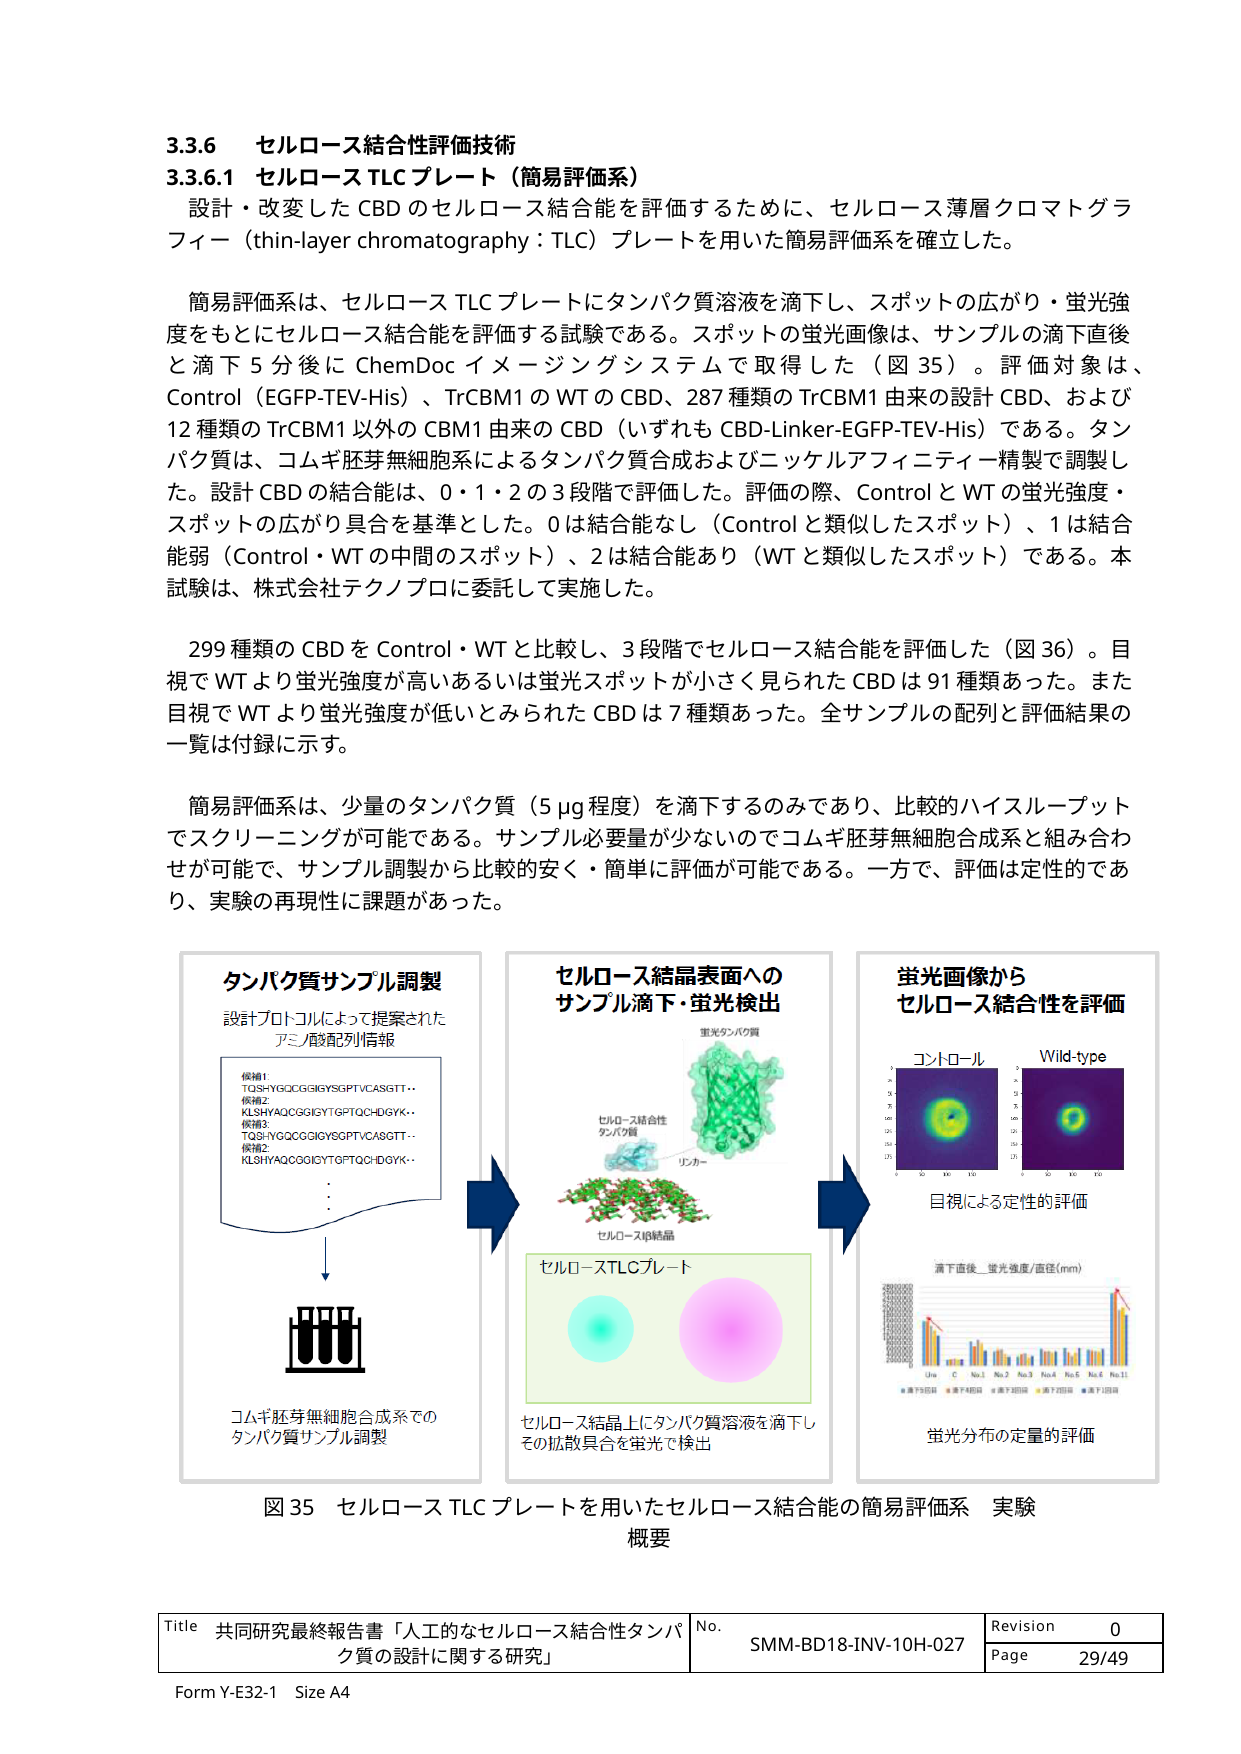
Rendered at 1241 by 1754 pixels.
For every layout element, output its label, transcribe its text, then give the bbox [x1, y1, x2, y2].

text 299種類のCBDをControl・WTと比較し、3段階でセルロース結合能を評価した（図36）。目視でWTより蛍光強度が高いあるいは蛍光スポットが小さく見られたCBDは91種類あった。また、目視でWTより蛍光強度が低いとみられたCBDは7種類あった。全サンプルの配列と評価結果の一覧は付録に示す。 [166, 632, 1133, 759]
text 簡易評価系は、少量のタンパク質（5 µg程度）を滴下するのみであり、比較的ハイスループットでスクリーニングが可能である。サンプル必要量が少ないのでコムギ胚芽無細胞合成系と組み合わせが可能で、サンプル調製から比較的安く・簡単に評価が可能である。一方で、評価は定性的であり、実験の再現性に課題があった。 [166, 789, 1133, 916]
subtitle セルロース結合性評価技術 [166, 128, 1133, 160]
text 簡易評価系は、セルロースTLCプレートにタンパク質溶液を滴下し、スポットの広がり・蛍光強度をもとにセルロース結合能を評価する試験である。スポットの蛍光画像は、サンプルの滴下直後と滴下5分後にChemDocイメージングシステムで取得した（図35）。評価対象は、Control（EGFP-TEV-His）、TrCBM1のWTのCBD、287種類のTrCBM1由来の設計CBD、および12種類のTrCBM1以外のCBM1由来のCBD（いずれもCBD-Linker-EGFP-TEV-His）である。タンパク質は、コムギ胚芽無細胞系によるタンパク質合成およびニッケルアフィニティー精製で調製した。設計CBDの結合能は、0・1・2の3段階で評価した。評価の際、ControlとWTの蛍光強度・スポットの広がり具合を基準とした。0は結合能なし（Controlと類似したスポット）、1は結合能弱（Control・WTの中間のスポット）、2は結合能あり（WTと類似したスポット）である。本試験は、株式会社テクノプロに委託して実施した。 [166, 285, 1133, 602]
picture [166, 945, 1171, 1490]
subtitle セルロースTLCプレート（簡易評価系） [166, 160, 1133, 191]
text 設計・改変したCBDのセルロース結合能を評価するために、セルロース薄層クロマトグラフィー（thin-layer chromatography：TLC）プレートを用いた簡易評価系を確立した。 [166, 191, 1133, 255]
